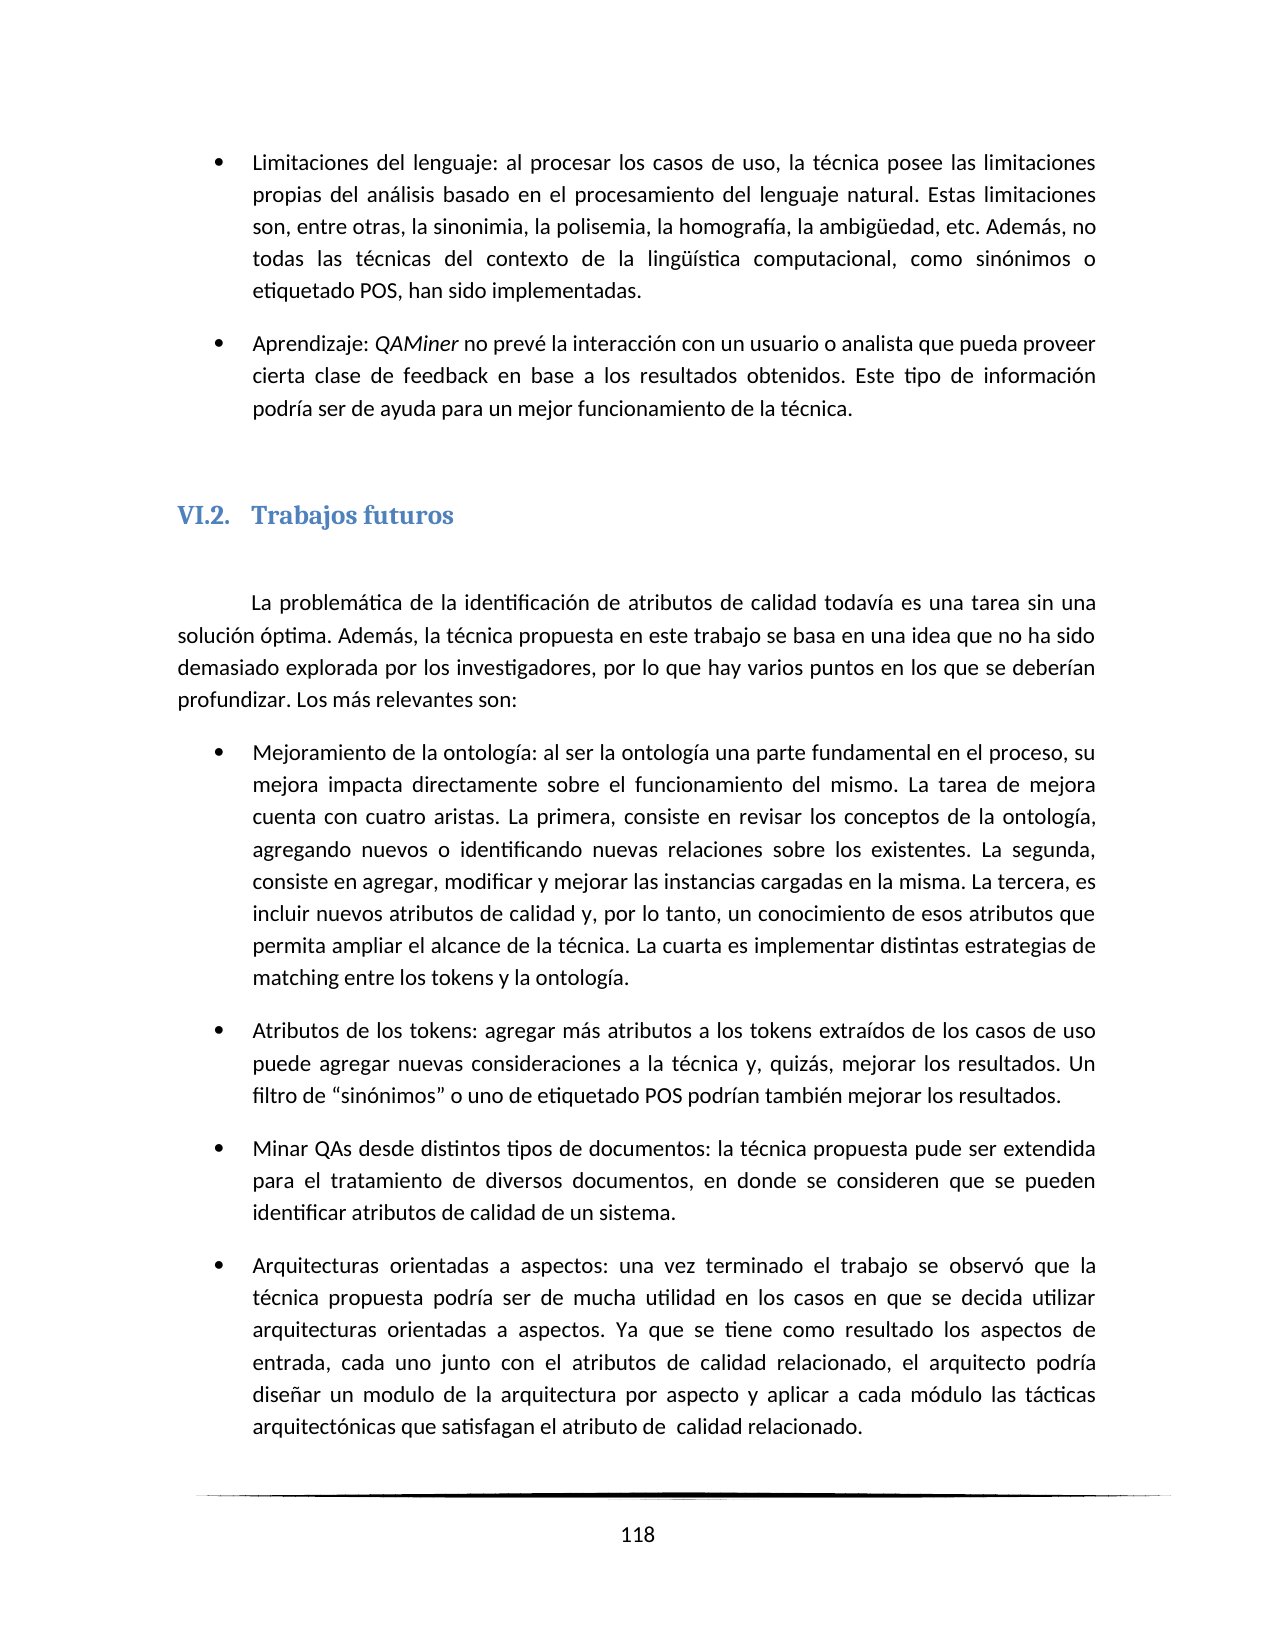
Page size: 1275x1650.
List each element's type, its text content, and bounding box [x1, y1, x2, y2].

list Limitaciones del lenguaje: al procesar los casos de uso, la técnica posee las limitaciones propias del análisis basado en el procesamiento del lenguaje natural. Estas limitaciones son, entre otras, la sinonimia, la polisemia, la homografía, la ambigüedad, etc. Además, no todas las técnicas del contexto de la lingüística computacional, como sinónimos o etiquetado POS, han sido implementadas. [215, 148, 1098, 304]
list Arquitecturas orientadas a aspectos: una vez terminado el trabajo se observó que la técnica propuesta podría ser de mucha utilidad en los casos en que se decida utilizar arquitecturas orientadas a aspectos. Ya que se tiene como resultado los aspectos de entrada, cada uno junto con el atributos de calidad relacionado, el arquitecto podría diseñar un modulo de la arquitectura por aspecto y aplicar a cada módulo las tácticas arquitectónicas que satisfagan el atributo de calidad relacionado. [215, 1251, 1098, 1440]
list Aprendizaje: QAMiner no prevé la interacción con un usuario o analista que pueda proveer cierta clase de feedback en base a los resultados obtenidos. Este tipo de información podría ser de ayuda para un mejor funcionamiento de la técnica. [215, 329, 1098, 422]
text La problemática de la identificación de atributos de calidad todavía es una tarea sin una solución óptima. Además, la técnica propuesta en este trabajo se basa en una idea que no ha sido demasiado explorada por los investigadores, por lo que hay varios puntos en los que se deberían profundizar. Los más relevantes son: [177, 588, 1098, 713]
subtitle Trabajos futuros [177, 500, 1098, 531]
list Mejoramiento de la ontología: al ser la ontología una parte fundamental en el proceso, su mejora impacta directamente sobre el funcionamiento del mismo. La tarea de mejora cuenta con cuatro aristas. La primera, consiste en revisar los conceptos de la ontología, agregando nuevos o identificando nuevas relaciones sobre los existentes. La segunda, consiste en agregar, modificar y mejorar las instancias cargadas en la misma. La tercera, es incluir nuevos atributos de calidad y, por lo tanto, un conocimiento de esos atributos que permita ampliar el alcance de la técnica. La cuarta es implementar distintas estrategias de matching entre los tokens y la ontología. [215, 738, 1098, 991]
picture [195, 1492, 1172, 1500]
list Minar QAs desde distintos tipos de documentos: la técnica propuesta pude ser extendida para el tratamiento de diversos documentos, en donde se consideren que se pueden identificar atributos de calidad de un sistema. [215, 1134, 1098, 1226]
list Atributos de los tokens: agregar más atributos a los tokens extraídos de los casos de uso puede agregar nuevas consideraciones a la técnica y, quizás, mejorar los resultados. Un filtro de “sinónimos” o uno de etiquetado POS podrían también mejorar los resultados. [215, 1016, 1098, 1109]
